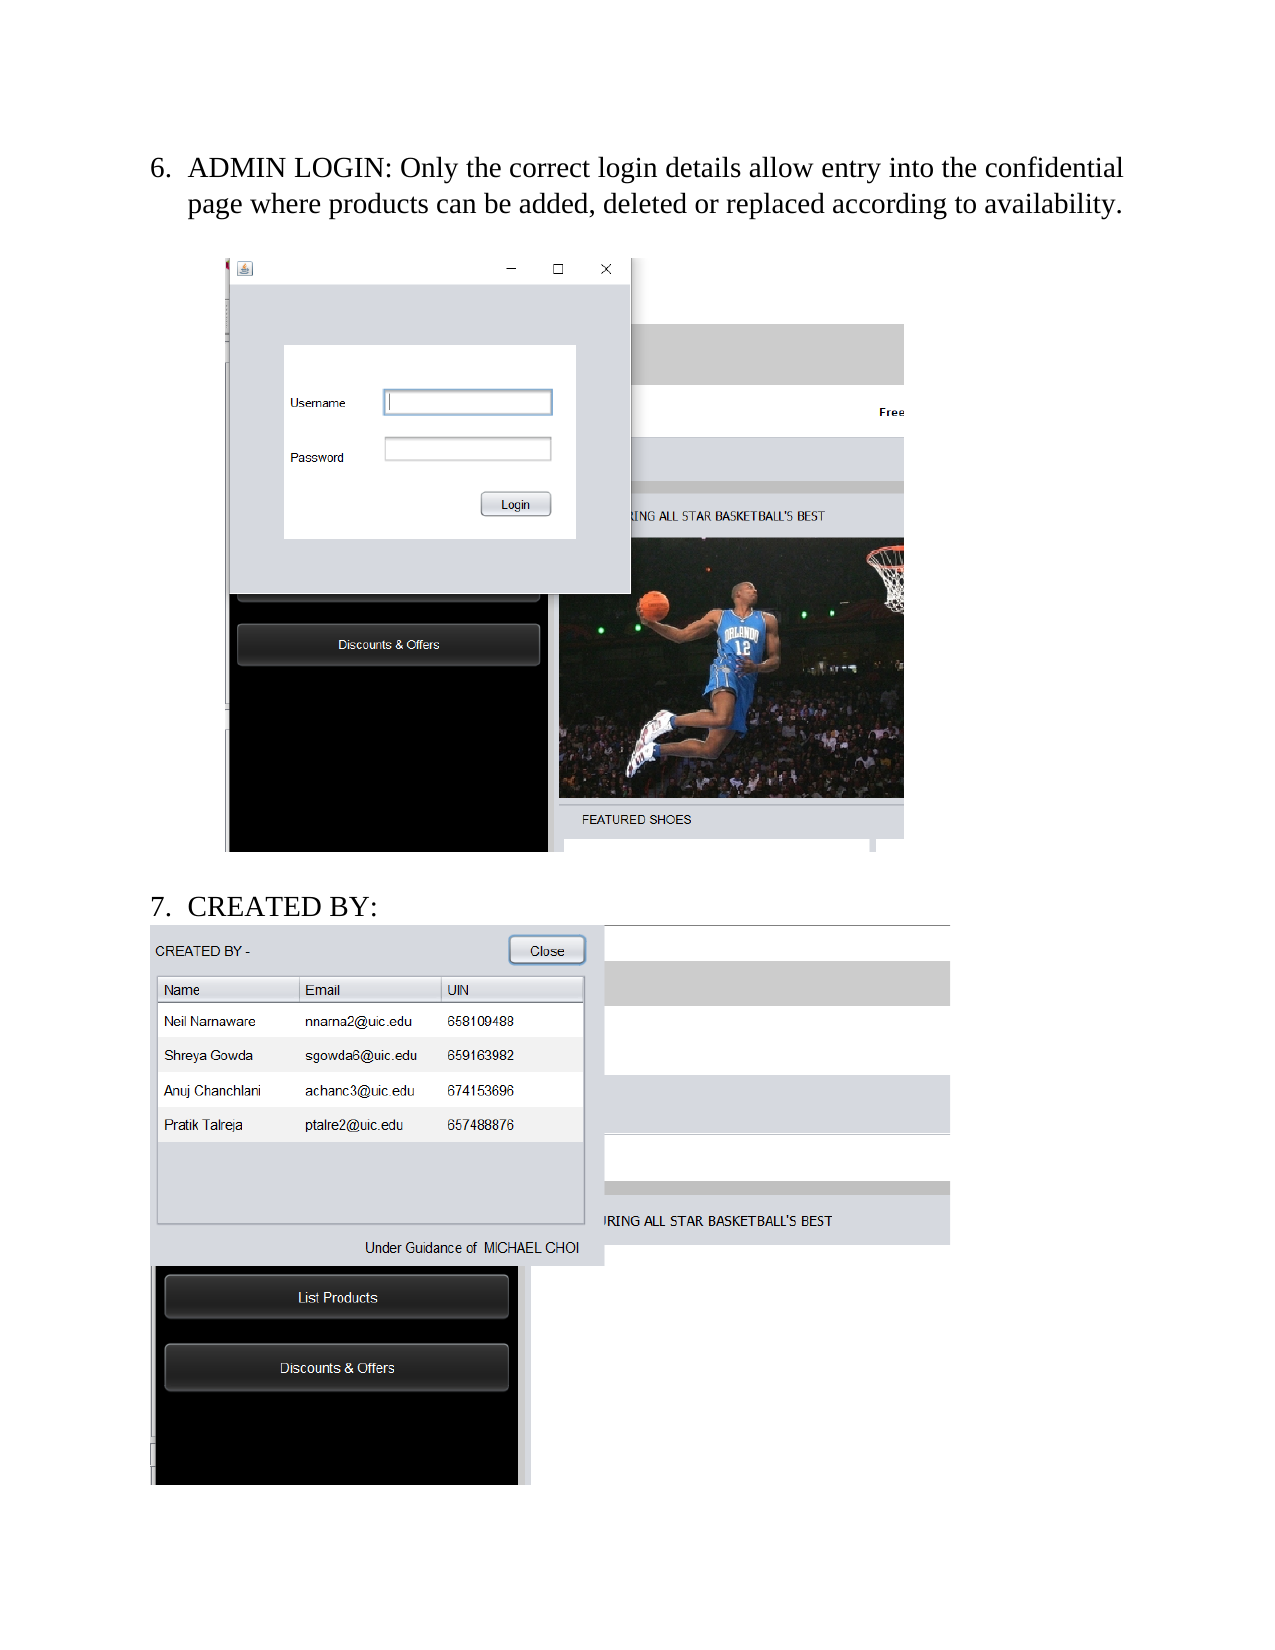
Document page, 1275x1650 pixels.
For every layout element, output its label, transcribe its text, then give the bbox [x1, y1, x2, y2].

list ADMIN LOGIN: Only the correct login details allow entry into the confidential page where products can be added, deleted or replaced according to availability. [150, 150, 1125, 220]
picture [150, 925, 951, 1485]
picture [225, 258, 904, 852]
list CREATED BY: [150, 889, 1125, 923]
